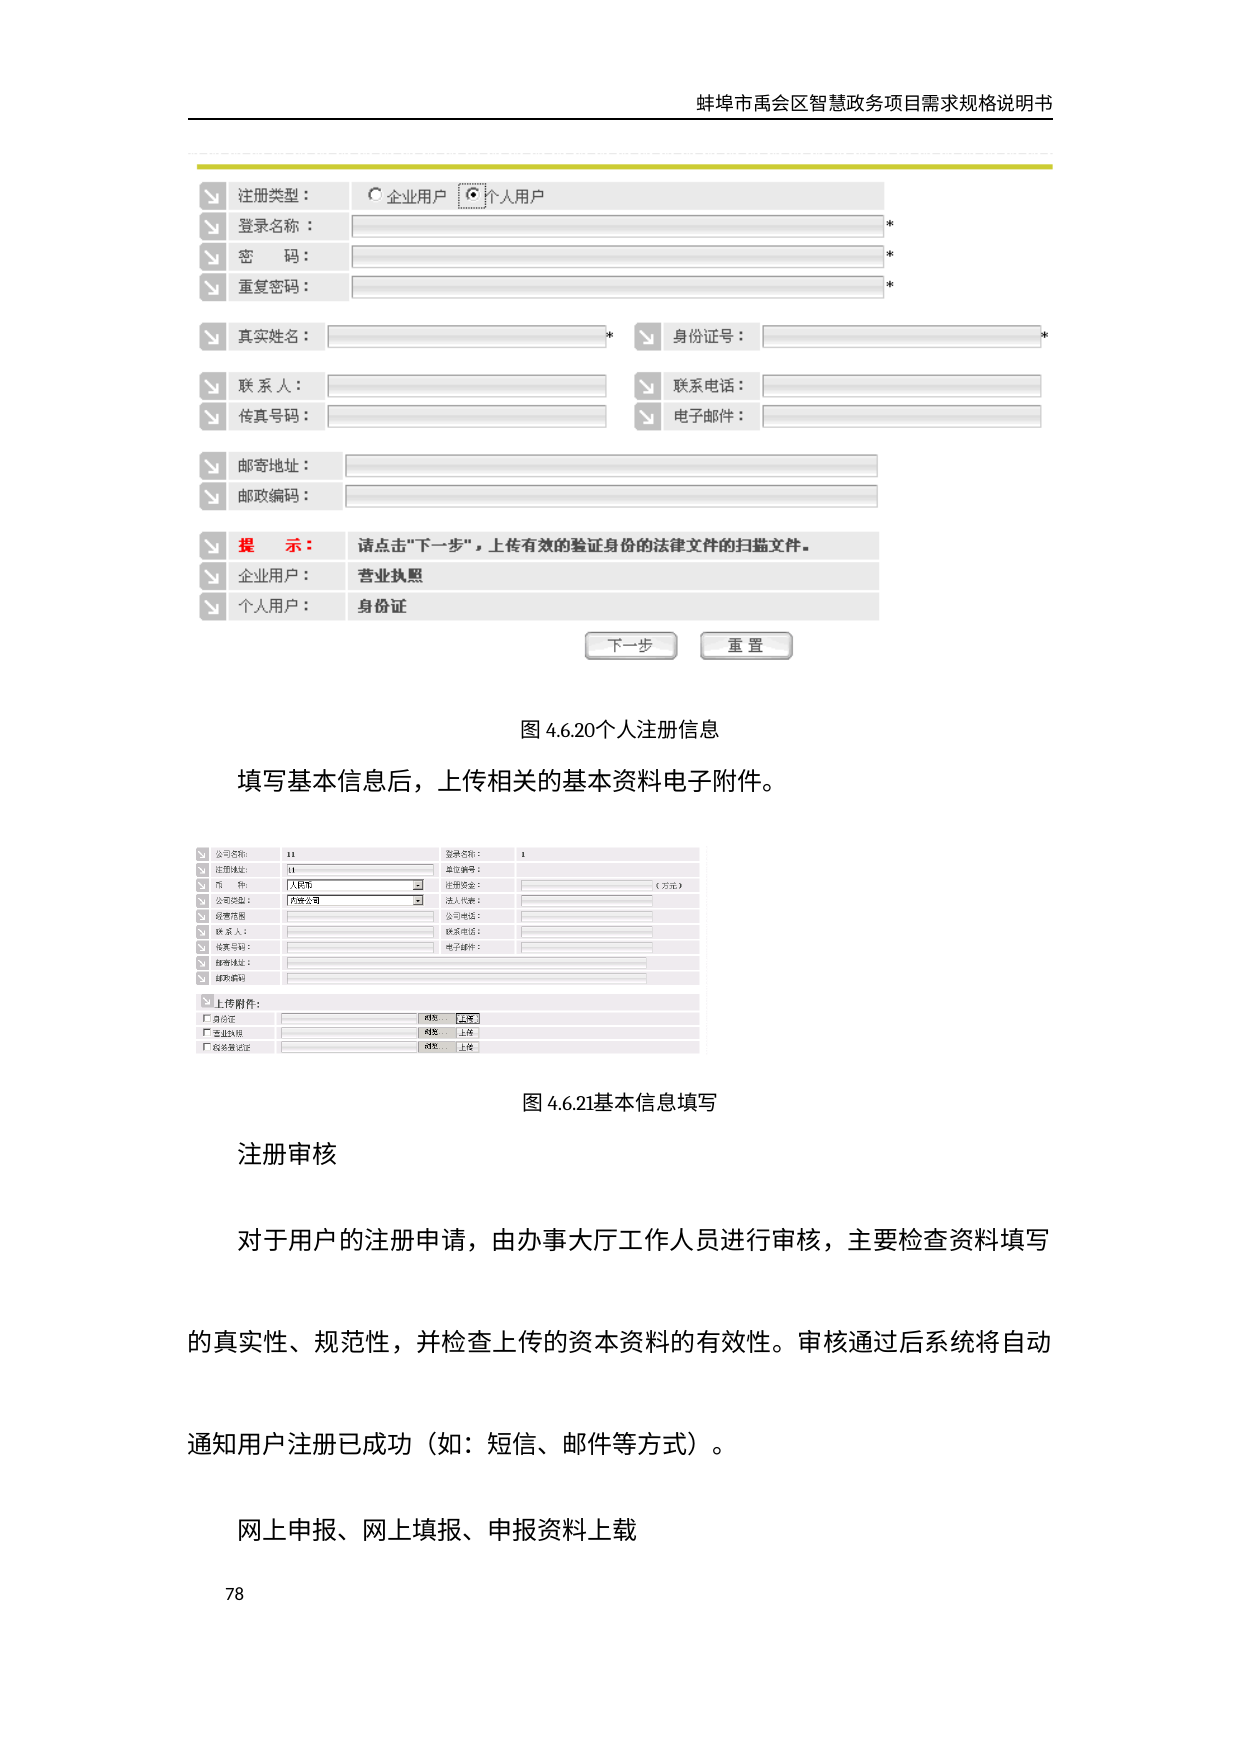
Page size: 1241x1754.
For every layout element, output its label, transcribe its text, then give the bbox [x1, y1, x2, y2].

text 注册审核 [187, 1118, 1053, 1186]
picture [187, 153, 1053, 670]
text 填写基本信息后，上传相关的基本资料电子附件。 [187, 746, 1053, 813]
text 对于用户的注册申请，由办事大厅工作人员进行审核，主要检查资料填写的真实性、规范性，并检查上传的资本资料的有效性。审核通过后系统将自动通知用户注册已成功（如：短信、邮件等方式）。 [187, 1204, 1053, 1476]
picture [193, 846, 708, 1055]
text 网上申报、网上填报、申报资料上载 [187, 1494, 1053, 1562]
